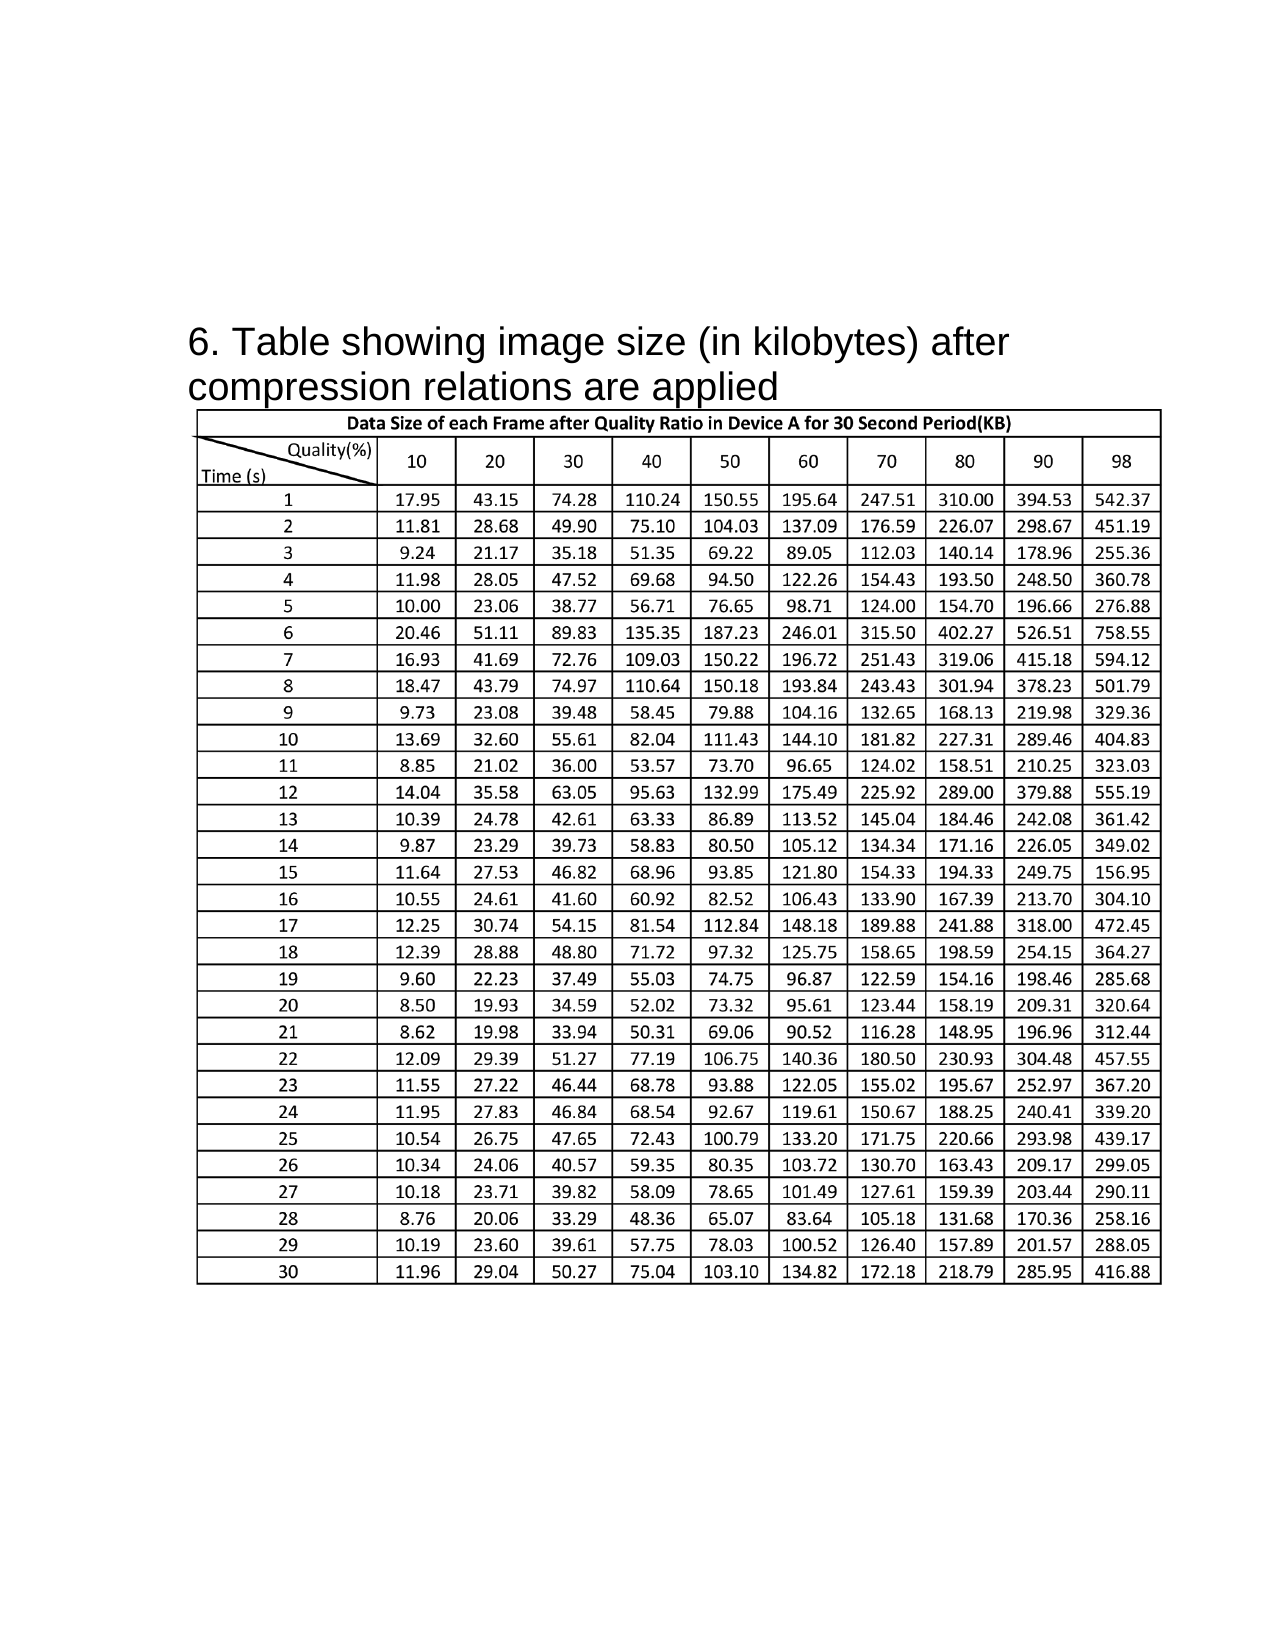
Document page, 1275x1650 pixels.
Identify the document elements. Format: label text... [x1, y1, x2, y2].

picture [187, 409, 1163, 1286]
text 6. Table showing image size (in kilobytes) after compression relations are applied [187, 318, 1087, 409]
